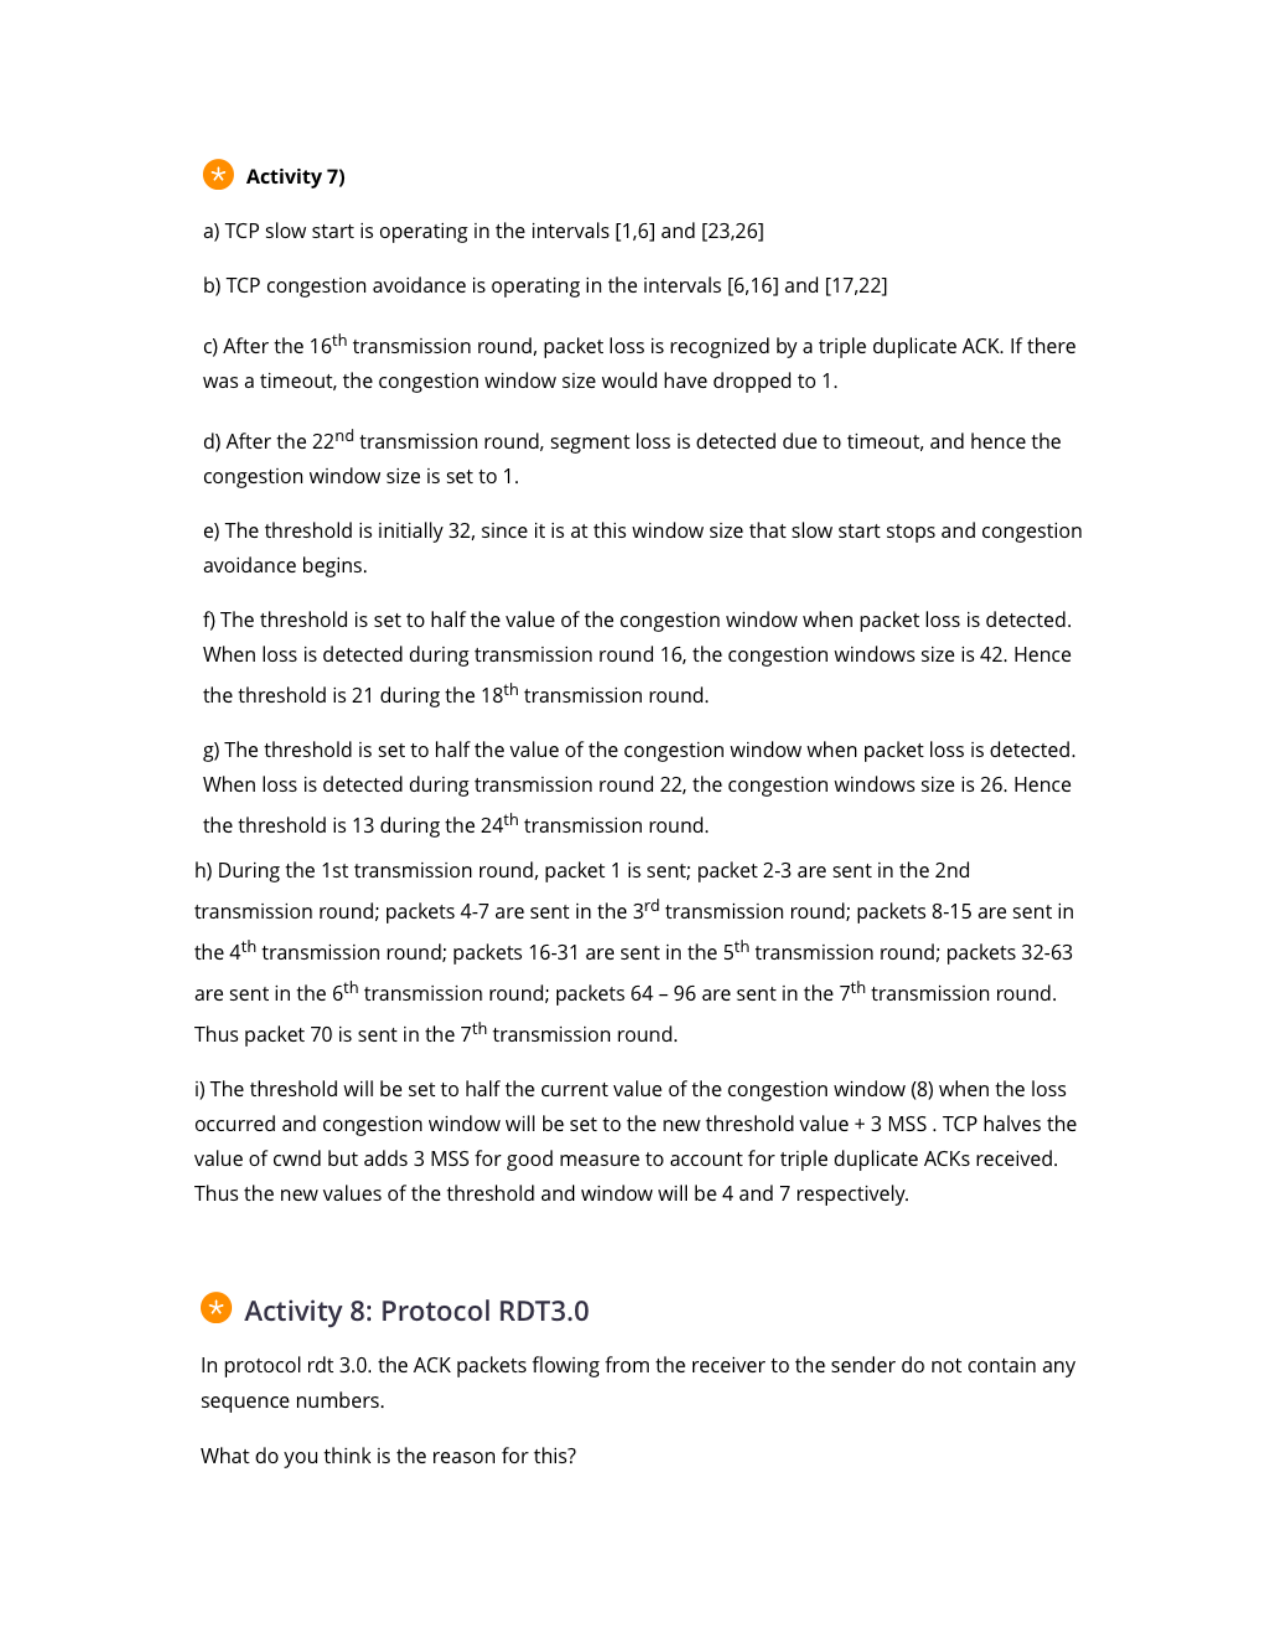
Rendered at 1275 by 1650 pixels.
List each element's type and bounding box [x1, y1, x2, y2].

picture [187, 150, 1088, 1222]
picture [187, 1284, 1086, 1476]
